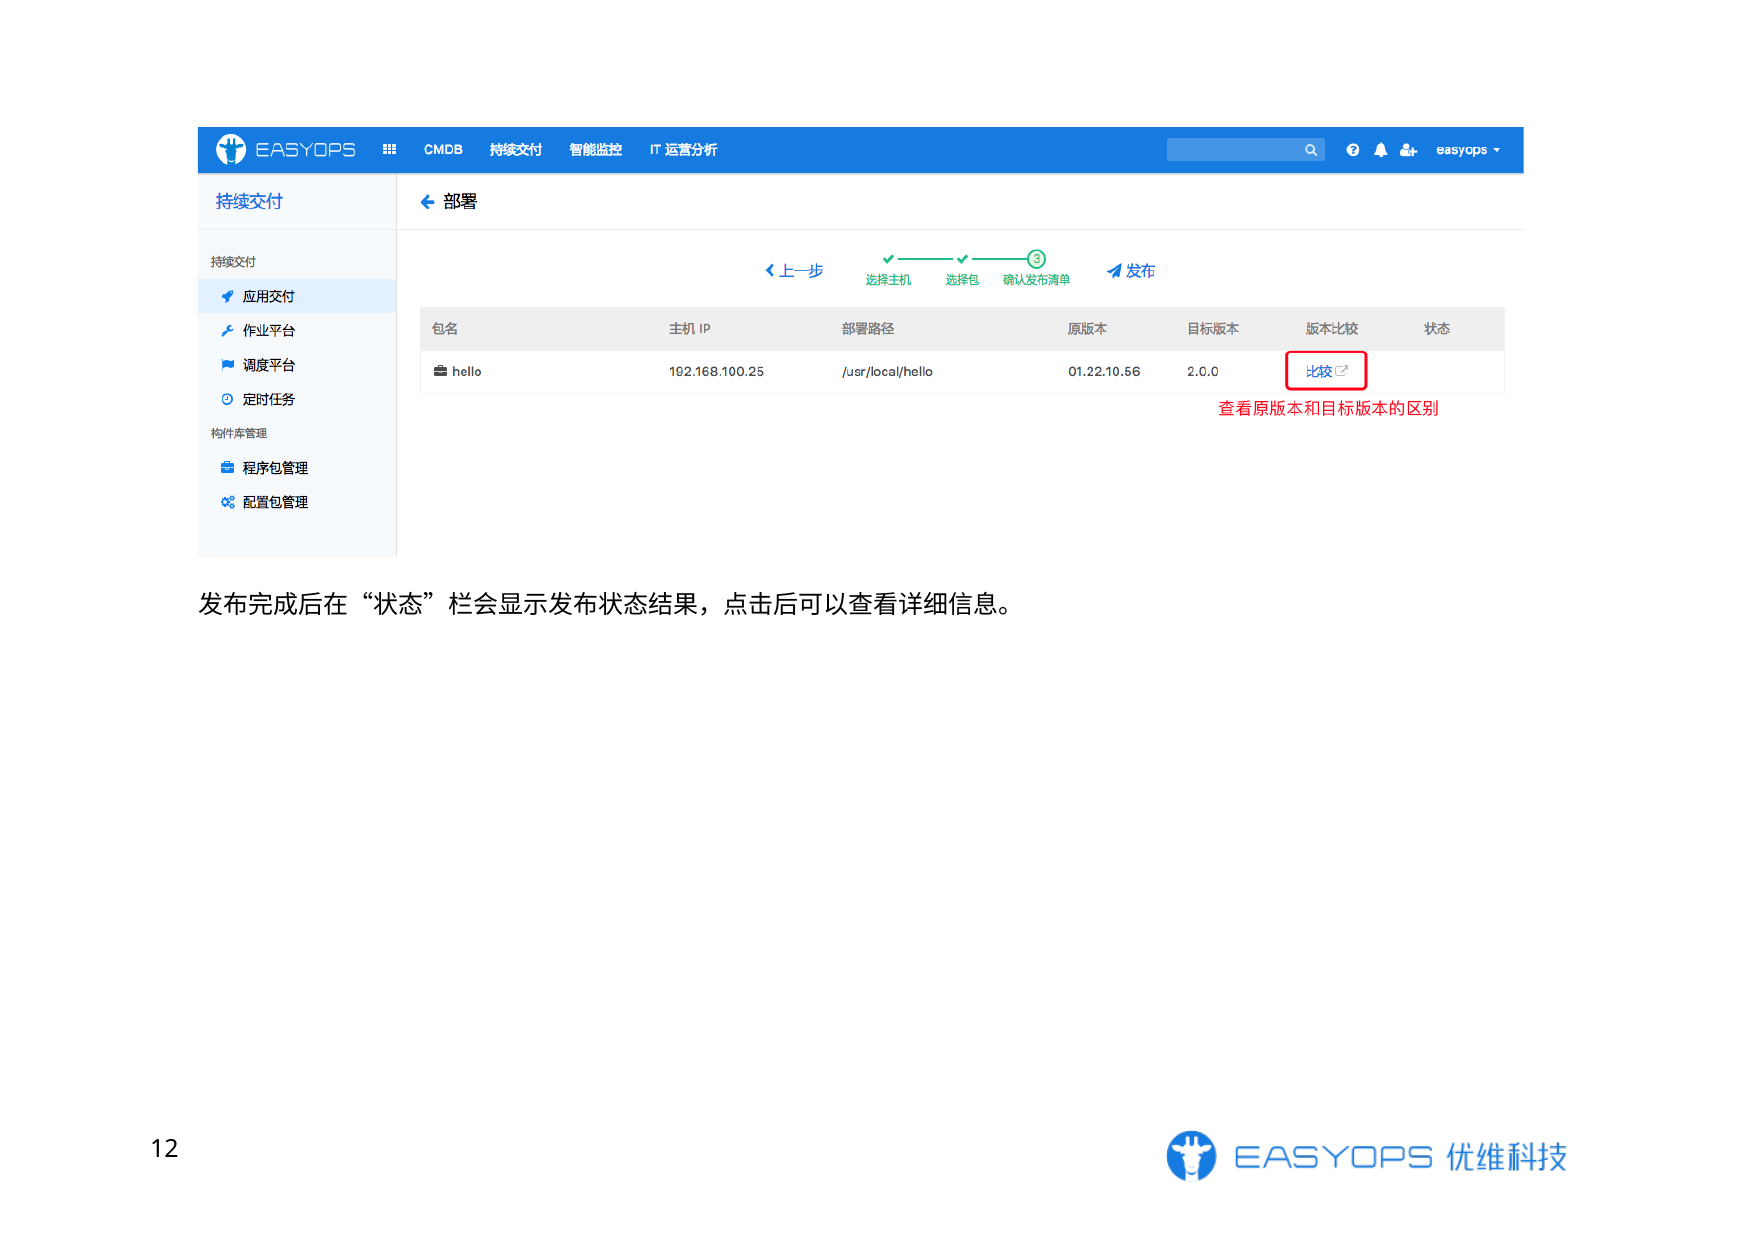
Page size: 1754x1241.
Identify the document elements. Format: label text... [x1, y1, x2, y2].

picture [197, 127, 1524, 557]
picture [1166, 1130, 1567, 1182]
list 发布完成后在“状态”栏会显示发布状态结果，点击后可以查看详细信息。 [198, 569, 1604, 637]
